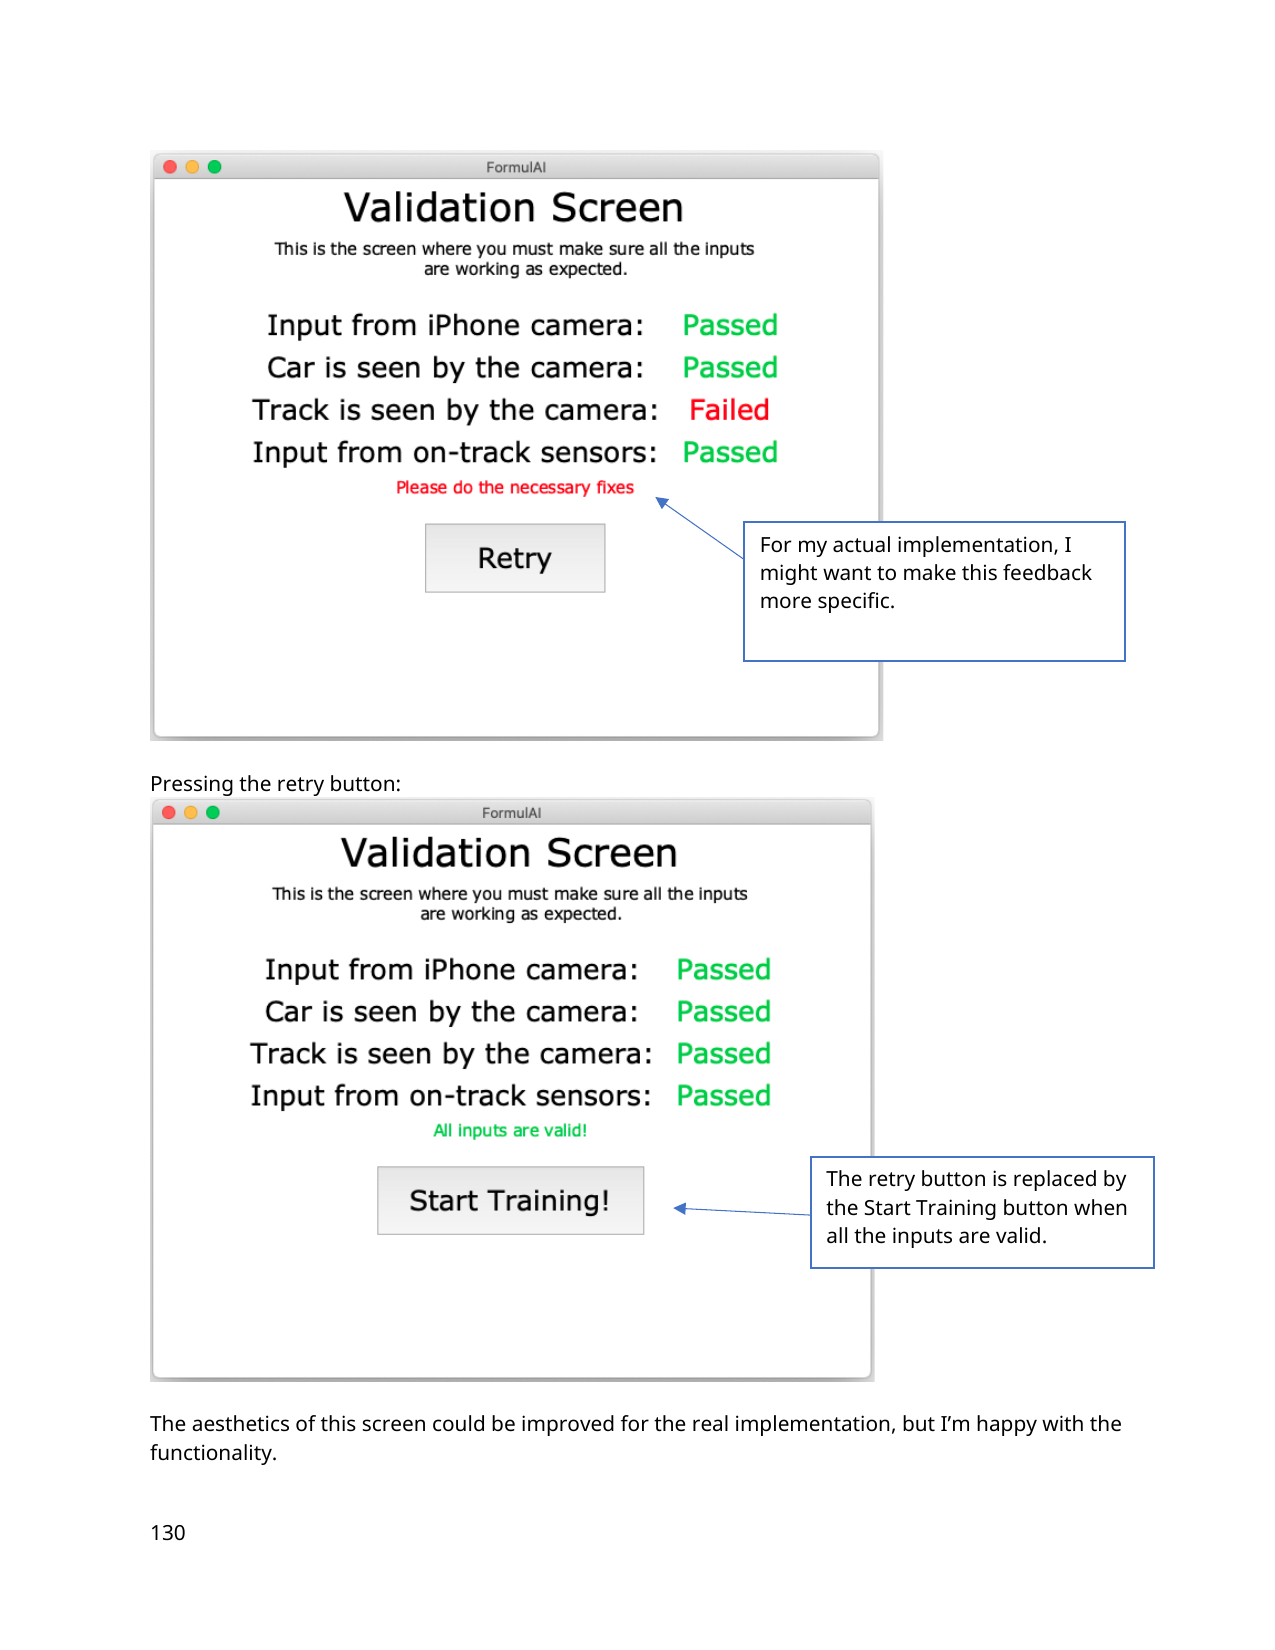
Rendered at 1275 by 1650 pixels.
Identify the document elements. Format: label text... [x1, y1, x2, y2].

picture [150, 150, 884, 741]
text Pressing the retry button: [150, 769, 1125, 798]
picture [150, 797, 875, 1382]
text The aesthetics of this screen could be improved for the real implementation, but I’m happy with the functionality. [150, 1409, 1125, 1466]
